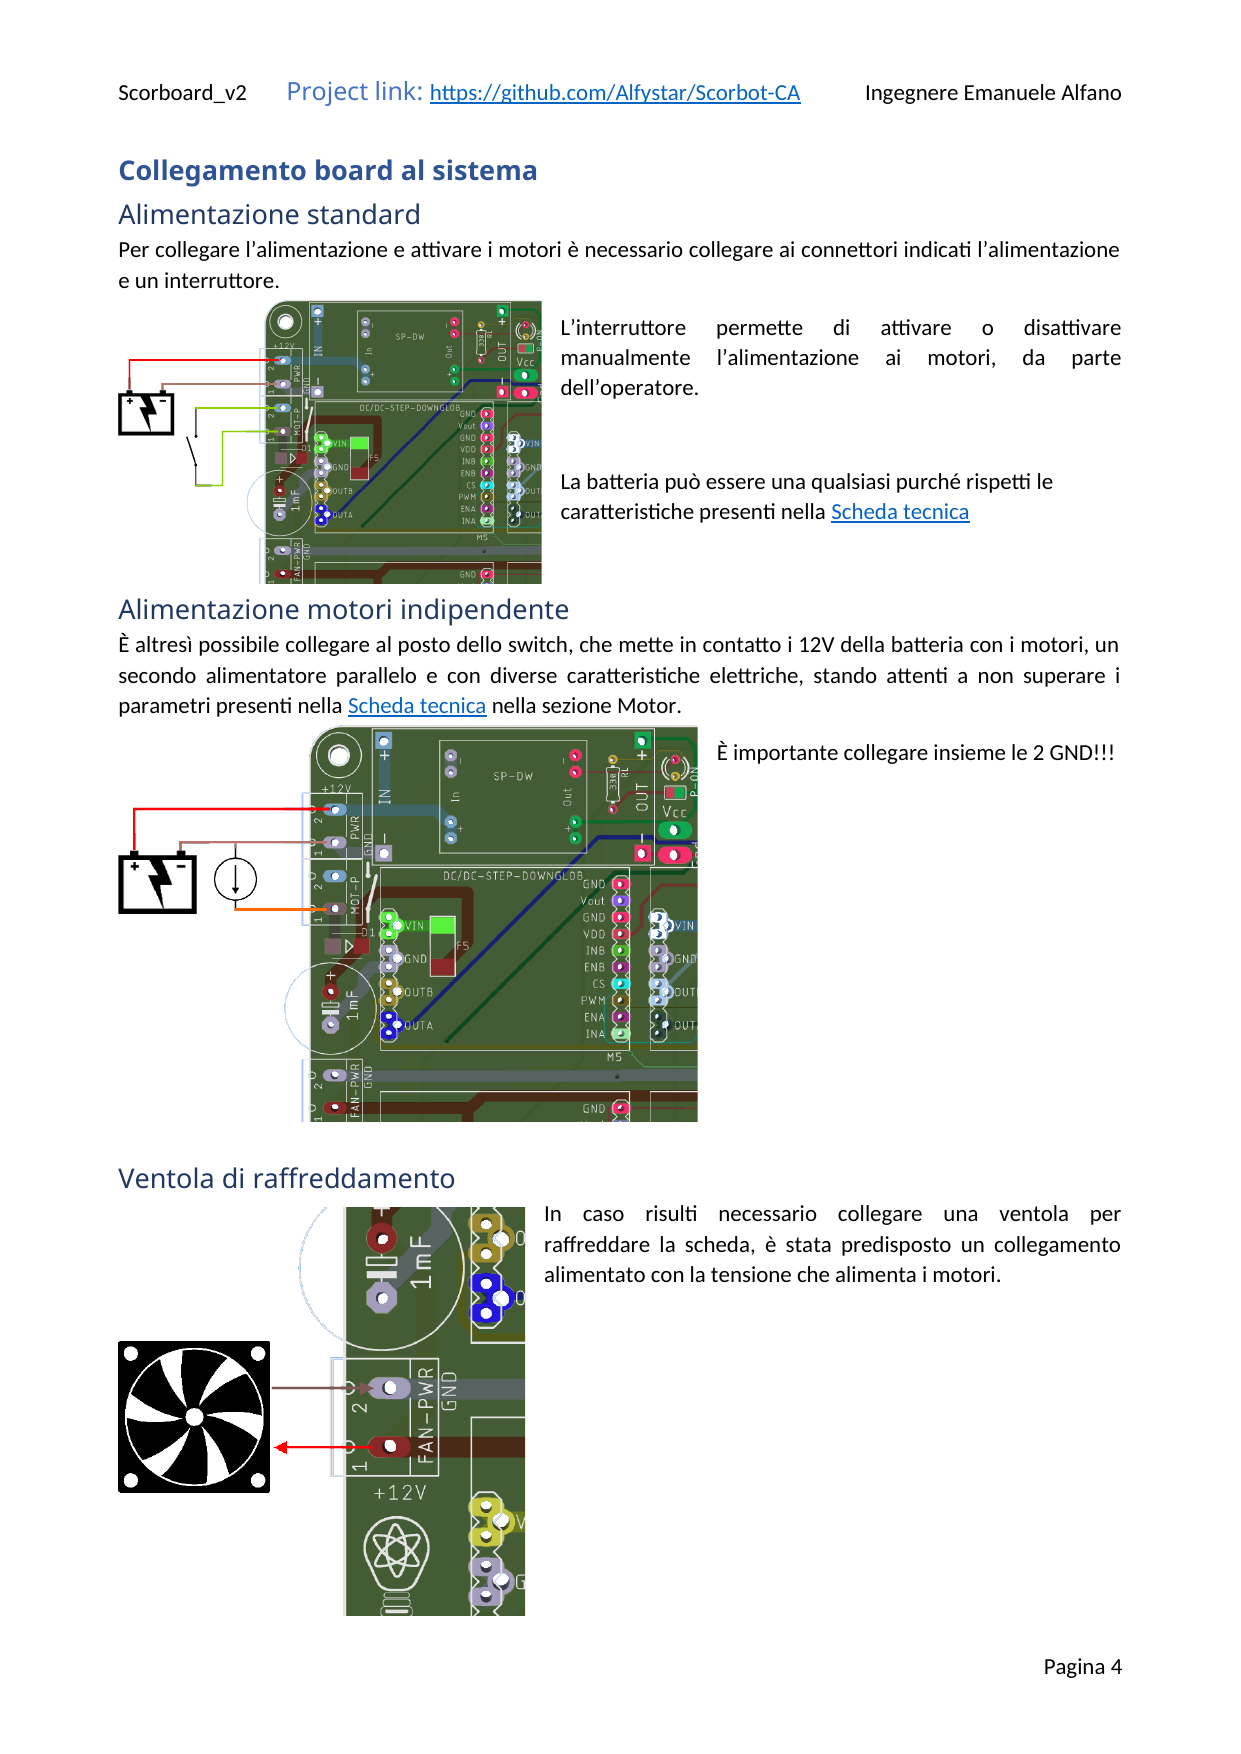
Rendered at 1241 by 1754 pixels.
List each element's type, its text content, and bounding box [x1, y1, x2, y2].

text L’interruttore permette di attivare o disattivare manualmente l’alimentazione ai motori, da parte dell’operatore. [542, 313, 1122, 401]
subtitle Alimentazione motori indipendente [118, 591, 1122, 628]
subtitle Collegamento board al sistema [118, 152, 1122, 189]
picture [118, 300, 542, 584]
text In caso risulti necessario collegare una ventola per raffreddare la scheda, è stata predisposto un collegamento alimentato con la tensione che alimenta i motori. [118, 1199, 1122, 1288]
text Per collegare l’alimentazione e attivare i motori è necessario collegare ai connettori indicati l’alimentazione e un interruttore. [118, 236, 1122, 294]
picture [118, 1207, 526, 1616]
text È importante collegare insieme le 2 GND!!! [698, 738, 1122, 766]
subtitle Ventola di raffreddamento [118, 1160, 1122, 1197]
text La batteria può essere una qualsiasi purché rispetti le caratteristiche presenti nella Scheda tecnica [542, 467, 1122, 525]
picture [118, 725, 698, 1122]
text È altresì possibile collegare al posto dello switch, che mette in contatto i 12V della batteria con i motori, un secondo alimentatore parallelo e con diverse caratteristiche elettriche, stando attenti a non superare i parametri presenti nella Scheda tecnica nella sezione Motor. [118, 631, 1122, 719]
subtitle Alimentazione standard [118, 196, 1122, 233]
